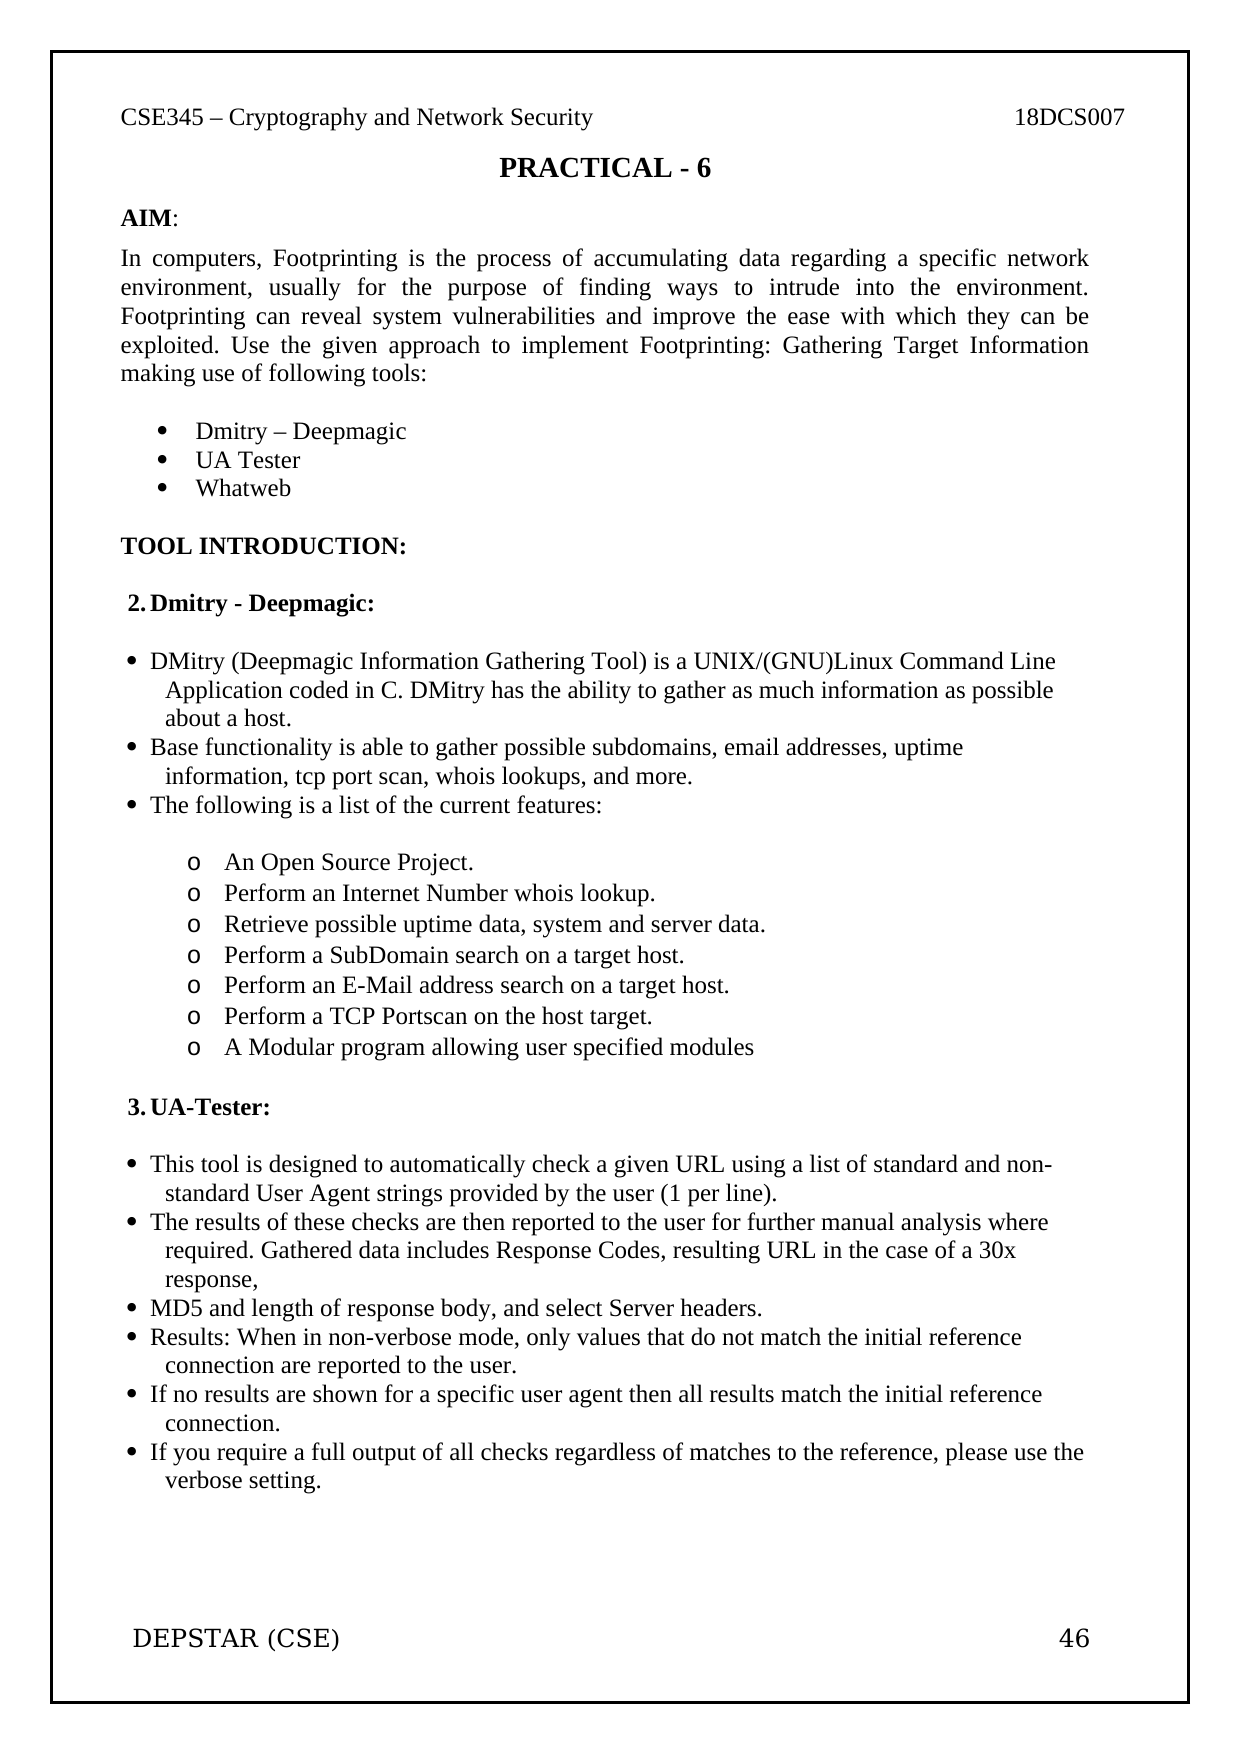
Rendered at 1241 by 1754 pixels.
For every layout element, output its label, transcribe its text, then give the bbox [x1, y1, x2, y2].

list Dmitry - Deepmagic: [127, 588, 1090, 617]
list The results of these checks are then reported to the user for further manual analysis where required. Gathered data includes Response Codes, resulting URL in the case of a 30x response, [127, 1207, 1090, 1293]
list A Modular program allowing user specified modules [186, 1032, 1090, 1063]
list If no results are shown for a specific user agent then all results match the initial reference connection. [127, 1379, 1090, 1437]
text In computers, Footprinting is the process of accumulating data regarding a specific network environment, usually for the purpose of finding ways to intrude into the environment. Footprinting can reveal system vulnerabilities and improve the ease with which they can be exploited. Use the given approach to implement Footprinting: Gathering Target Information making use of following tools: [120, 243, 1090, 387]
list UA-Tester: [127, 1092, 1090, 1121]
text TOOL INTRODUCTION: [120, 531, 1090, 560]
list DMitry (Deepmagic Information Gathering Tool) is a UNIX/(GNU)Linux Command Line Application coded in C. DMitry has the ability to gather as much information as possible about a host. [127, 646, 1090, 732]
list The following is a list of the current features: [127, 790, 1090, 818]
list An Open Source Project. [186, 847, 1090, 878]
list Perform an Internet Number whois lookup. [186, 878, 1090, 909]
list Perform a SubDomain search on a target host. [186, 940, 1090, 971]
list This tool is designed to automatically check a given URL using a list of standard and non-standard User Agent strings provided by the user (1 per line). [127, 1149, 1090, 1207]
list Whatweb [158, 473, 1090, 502]
list Perform a TCP Portscan on the host target. [186, 1001, 1090, 1032]
list UA Tester [158, 445, 1090, 473]
list Retrieve possible uptime data, system and server data. [186, 909, 1090, 940]
list Base functionality is able to gather possible subdomains, email addresses, uptime information, tcp port scan, whois lookups, and more. [127, 732, 1090, 790]
list Perform an E-Mail address search on a target host. [186, 971, 1090, 1001]
list MD5 and length of response body, and select Server headers. [127, 1293, 1090, 1322]
text AIM: [120, 203, 1090, 232]
text PRACTICAL - 6 [120, 150, 1090, 183]
list Dmitry – Deepmagic [158, 416, 1090, 445]
list Results: When in non-verbose mode, only values that do not match the initial reference connection are reported to the user. [127, 1322, 1090, 1379]
list If you require a full output of all checks regardless of matches to the reference, please use the verbose setting. [127, 1437, 1090, 1494]
